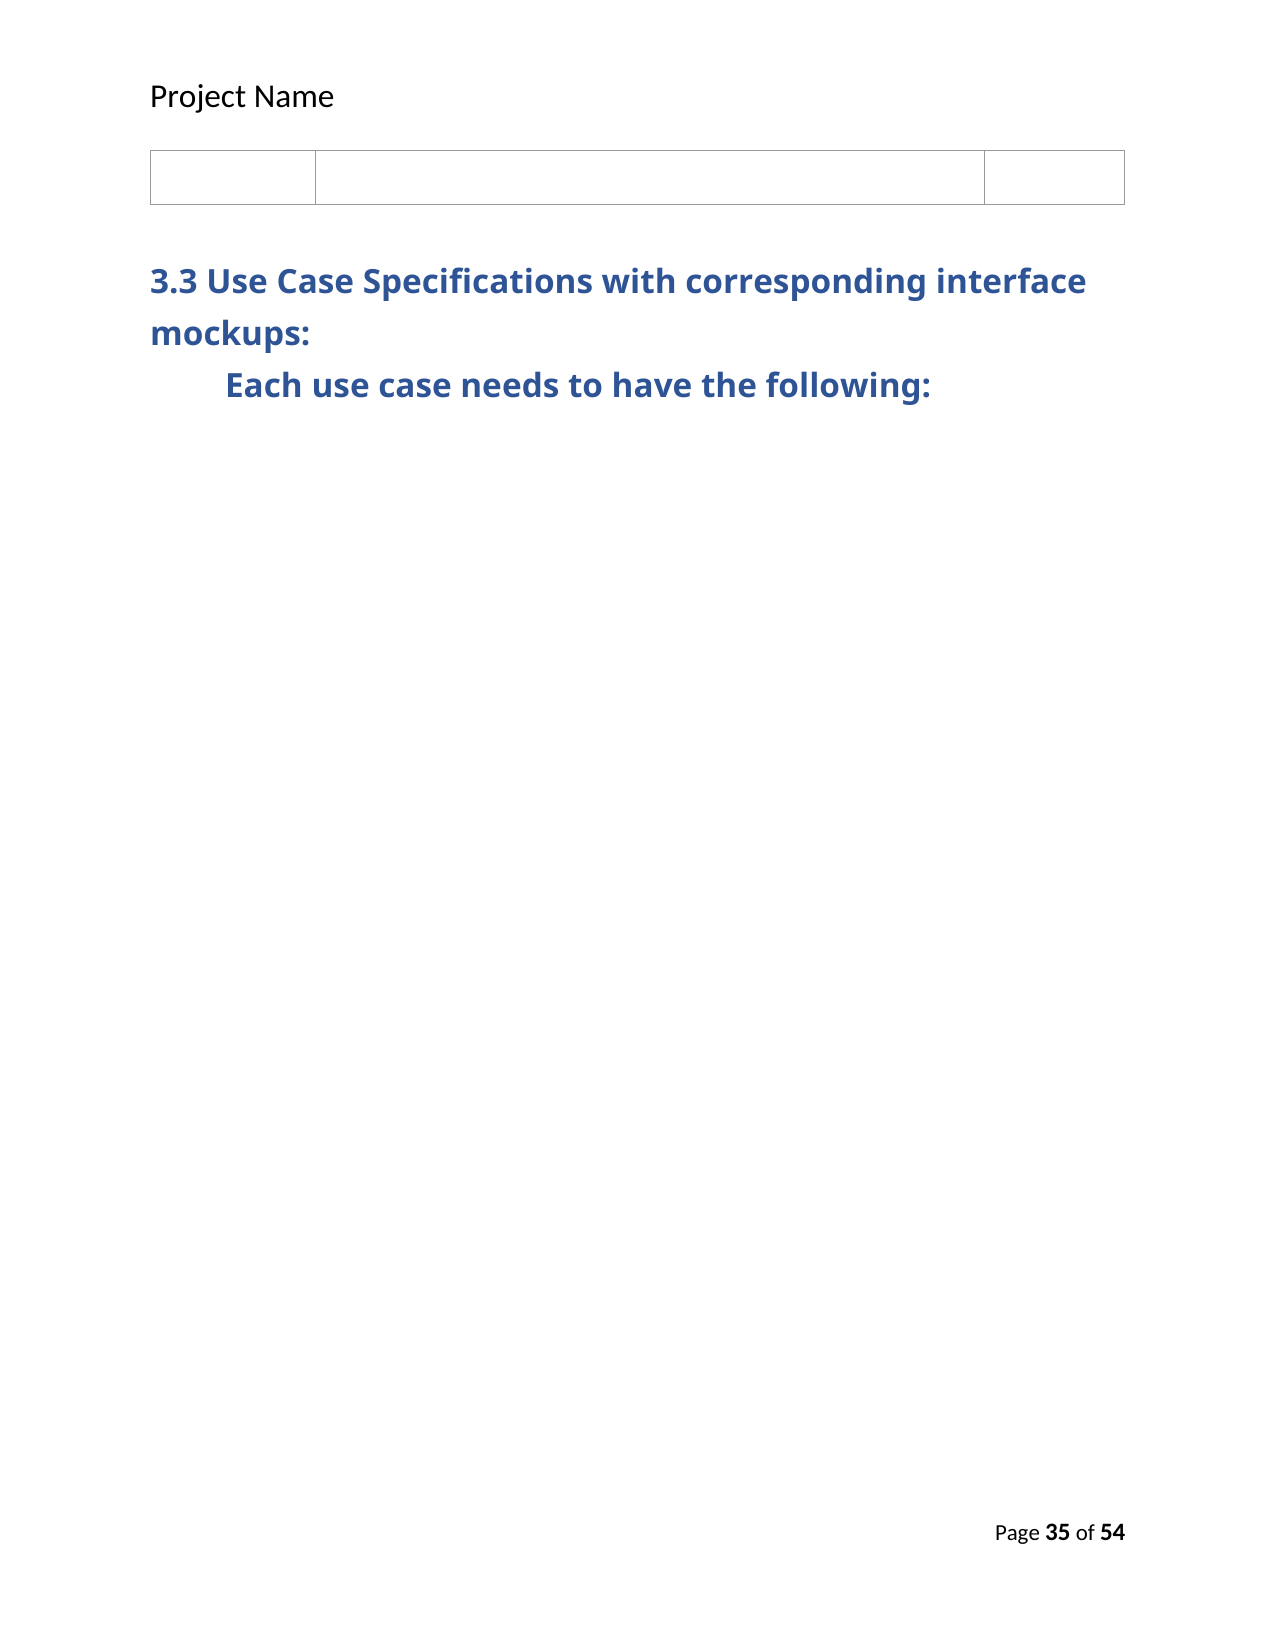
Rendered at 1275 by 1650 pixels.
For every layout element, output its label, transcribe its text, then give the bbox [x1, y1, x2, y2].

text Each use case needs to have the following: [150, 362, 1125, 408]
table_cell [151, 151, 315, 204]
table_cell [985, 151, 1124, 204]
subtitle 3.3 Use Case Specifications with corresponding interface mockups: [150, 258, 1125, 355]
table_cell [316, 151, 984, 204]
